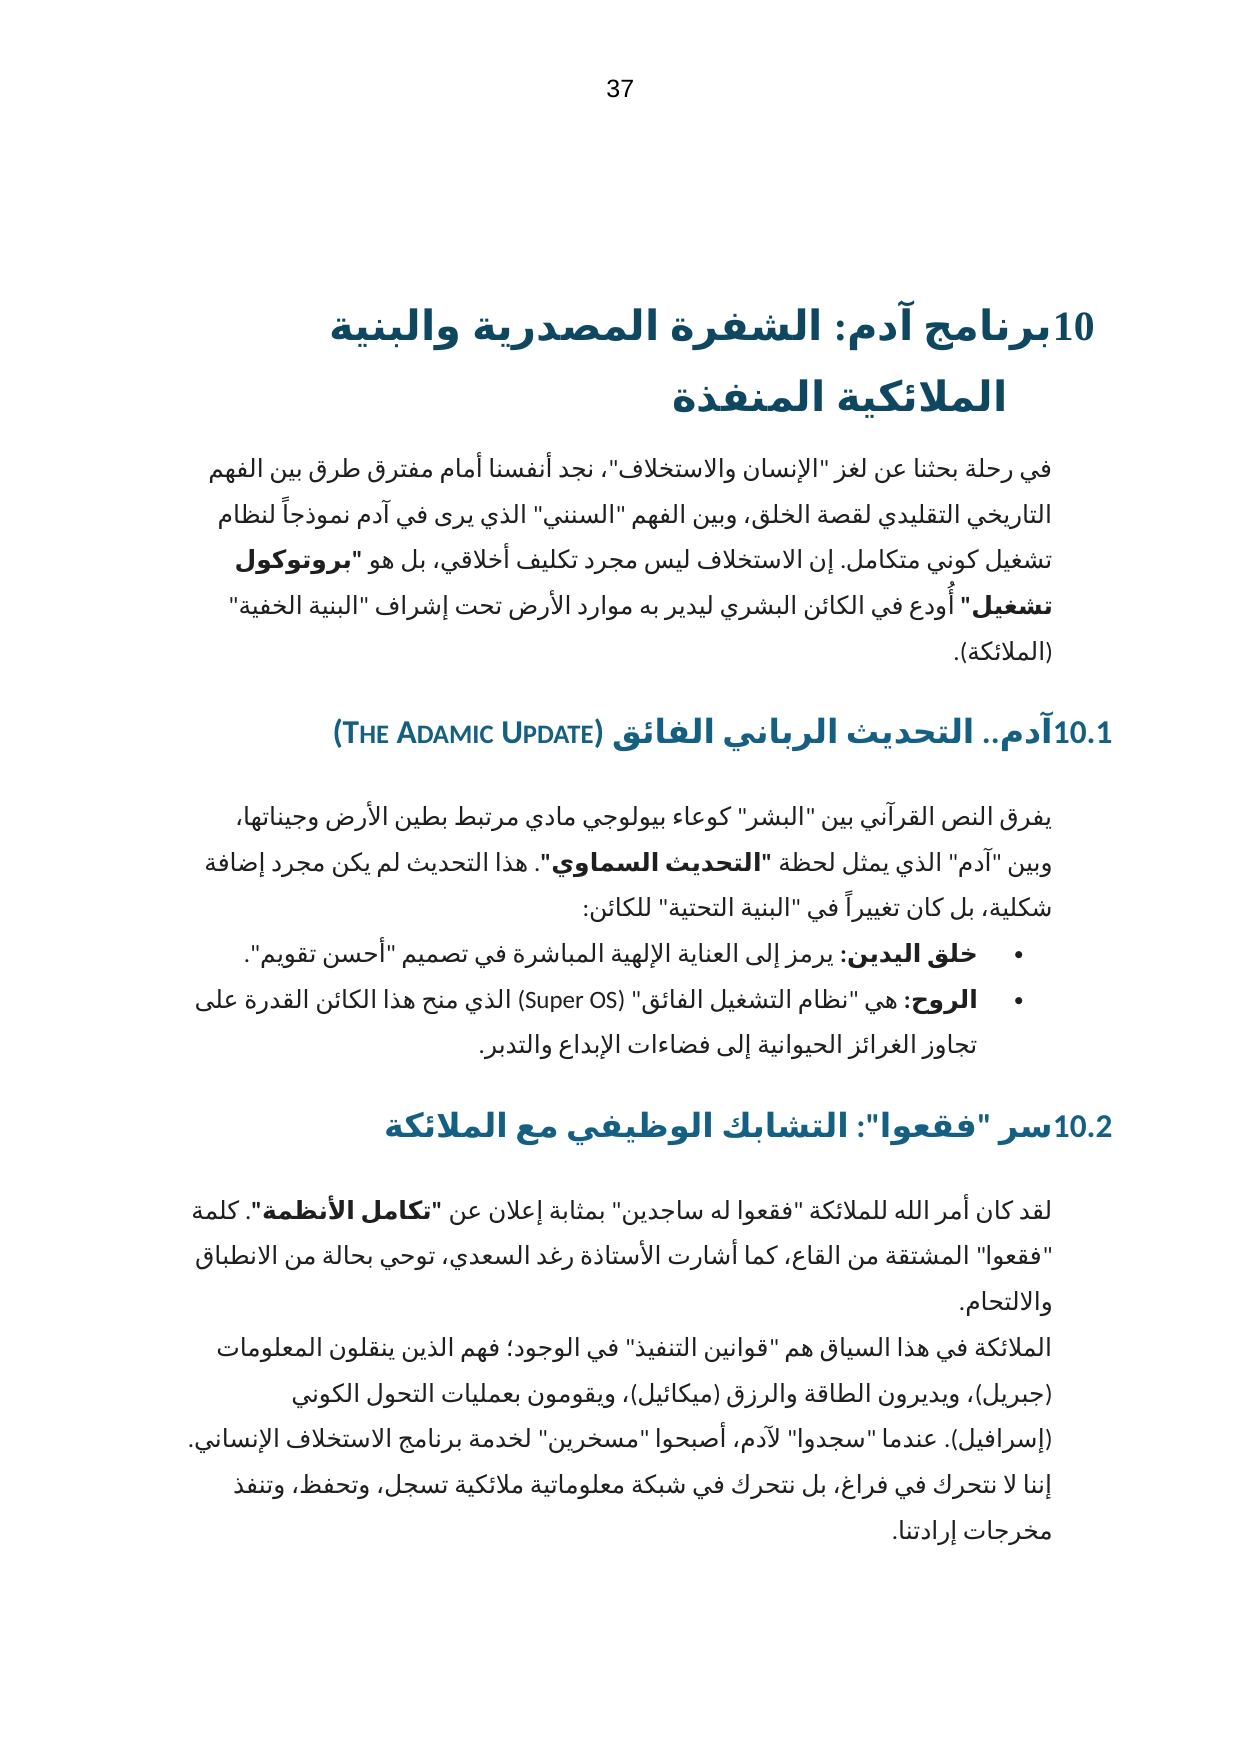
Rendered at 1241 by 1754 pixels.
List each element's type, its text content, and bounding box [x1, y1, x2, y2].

list خلق اليدين: يرمز إلى العناية الإلهية المباشرة في تصميم "أحسن تقويم". [187, 938, 1015, 969]
text لقد كان أمر الله للملائكة "فقعوا له ساجدين" بمثابة إعلان عن "تكامل الأنظمة". كلمة "فقعوا" المشتقة من القاع، كما أشارت الأستاذة رغد السعدي، توحي بحالة من الانطباق والالتحام. [187, 1195, 1053, 1317]
text في رحلة بحثنا عن لغز "الإنسان والاستخلاف"، نجد أنفسنا أمام مفترق طرق بين الفهم التاريخي التقليدي لقصة الخلق، وبين الفهم "السنني" الذي يرى في آدم نموذجاً لنظام تشغيل كوني متكامل. إن الاستخلاف ليس مجرد تكليف أخلاقي، بل هو "بروتوكول تشغيل" أُودع في الكائن البشري ليدير به موارد الأرض تحت إشراف "البنية الخفية" (الملائكة). [187, 453, 1053, 666]
subtitle برنامج آدم: الشفرة المصدرية والبنية الملائكية المنفذة [187, 301, 1053, 421]
subtitle سر "فقعوا": التشابك الوظيفي مع الملائكة [187, 1104, 1053, 1145]
text الملائكة في هذا السياق هم "قوانين التنفيذ" في الوجود؛ فهم الذين ينقلون المعلومات (جبريل)، ويديرون الطاقة والرزق (ميكائيل)، ويقومون بعمليات التحول الكوني (إسرافيل). عندما "سجدوا" لآدم، أصبحوا "مسخرين" لخدمة برنامج الاستخلاف الإنساني. إننا لا نتحرك في فراغ، بل نتحرك في شبكة معلوماتية ملائكية تسجل، وتحفظ، وتنفذ مخرجات إرادتنا. [187, 1332, 1053, 1545]
list الروح: هي "نظام التشغيل الفائق" (Super OS) الذي منح هذا الكائن القدرة على تجاوز الغرائز الحيوانية إلى فضاءات الإبداع والتدبر. [187, 984, 1015, 1060]
text يفرق النص القرآني بين "البشر" كوعاء بيولوجي مادي مرتبط بطين الأرض وجيناتها، وبين "آدم" الذي يمثل لحظة "التحديث السماوي". هذا التحديث لم يكن مجرد إضافة شكلية، بل كان تغييراً في "البنية التحتية" للكائن: [187, 801, 1053, 923]
subtitle آدم.. التحديث الرباني الفائق (The Adamic Update) [187, 711, 1053, 752]
